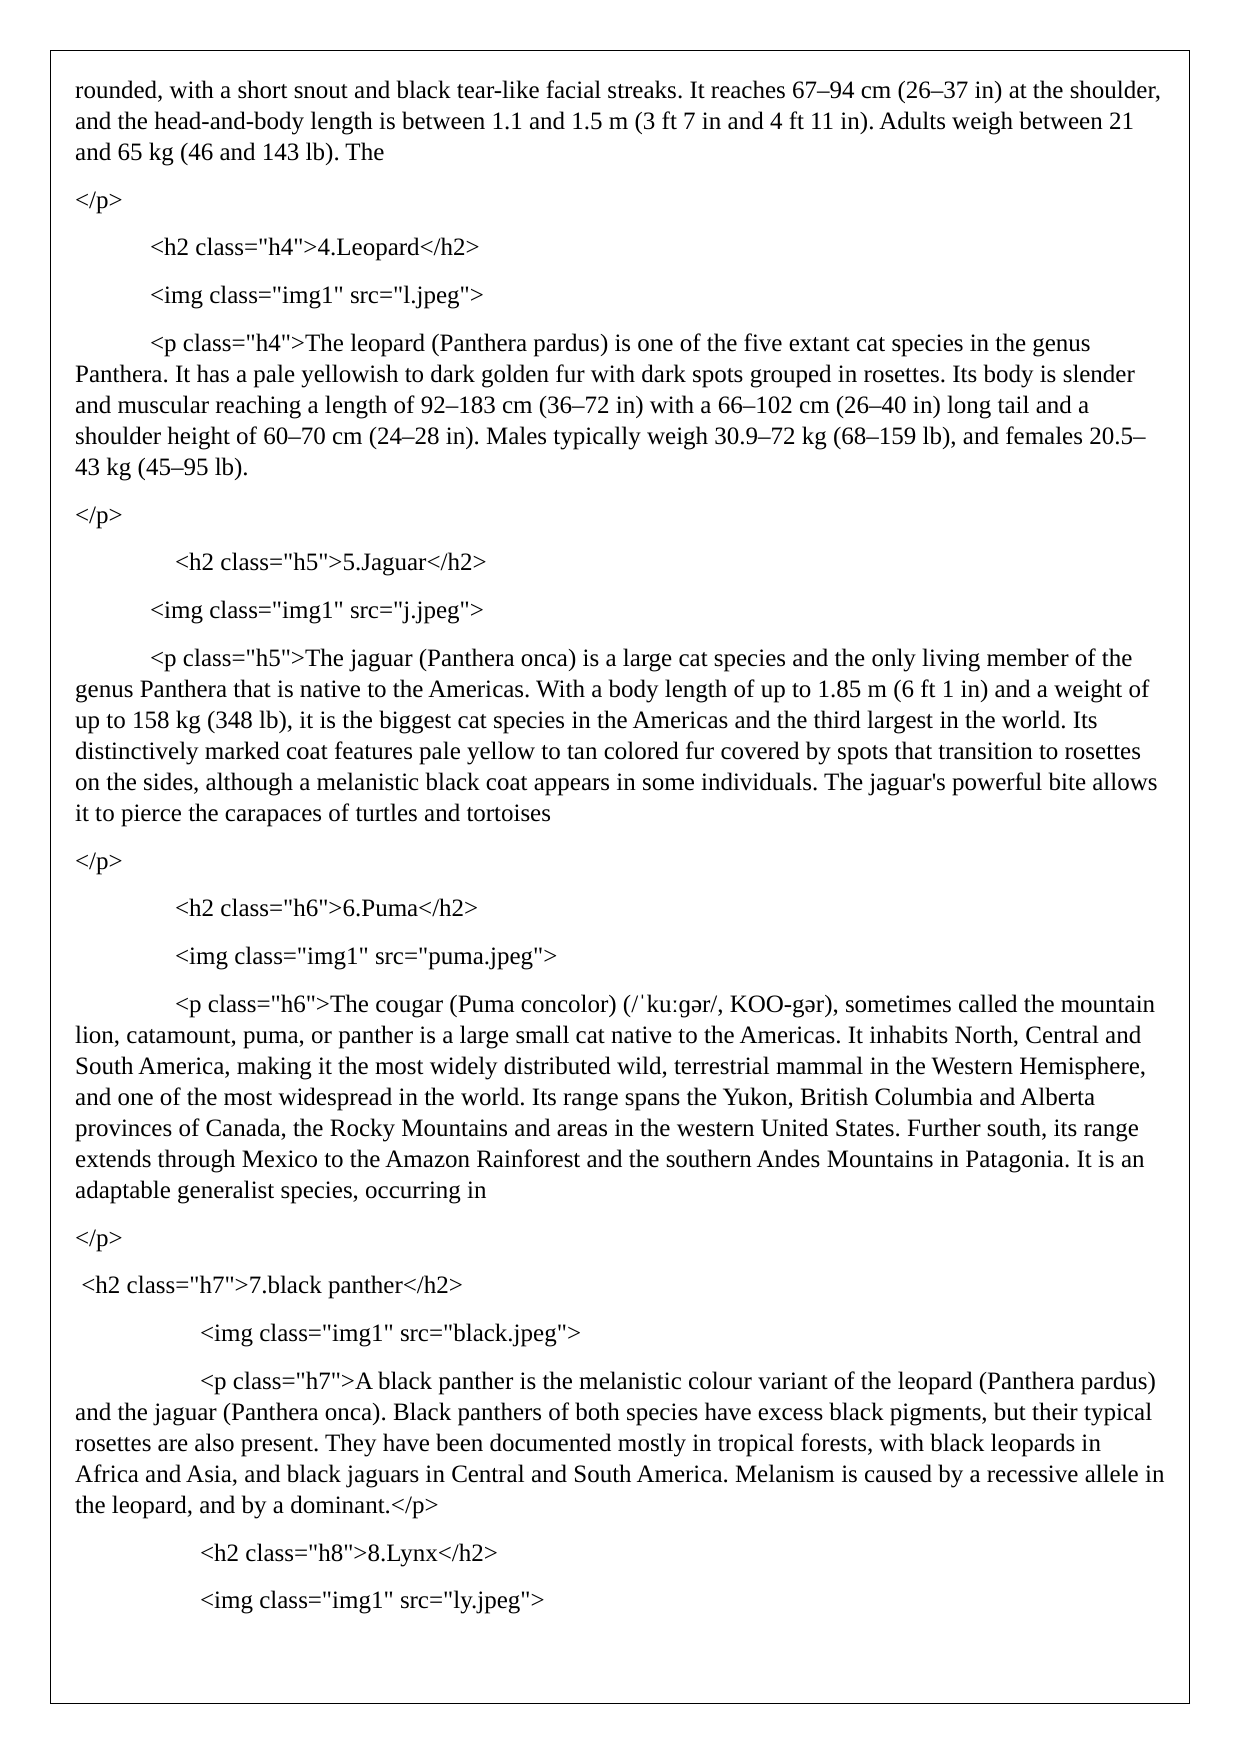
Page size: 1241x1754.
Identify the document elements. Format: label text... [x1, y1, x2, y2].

text <h2 class="h6">6.Puma</h2> [75, 893, 1165, 922]
text </p> [75, 1223, 1165, 1252]
text <h2 class="h5">5.Jaguar</h2> [75, 547, 1165, 576]
text <h2 class="h8">8.Lynx</h2> [75, 1538, 1165, 1567]
text <p class="h5">The jaguar (Panthera onca) is a large cat species and the only living member of the genus Panthera that is native to the Americas. With a body length of up to 1.85 m (6 ft 1 in) and a weight of up to 158 kg (348 lb), it is the biggest cat species in the Americas and the third largest in the world. Its distinctively marked coat features pale yellow to tan colored fur covered by spots that transition to rosettes on the sides, although a melanistic black coat appears in some individuals. The jaguar's powerful bite allows it to pierce the carapaces of turtles and tortoises [75, 643, 1165, 827]
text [75, 75, 1165, 166]
text <h2 class="h4">4.Leopard</h2> [75, 232, 1165, 261]
text <h2 class="h7">7.black panther</h2> [75, 1271, 1165, 1299]
text <img class="img1" src="l.jpeg"> [75, 280, 1165, 309]
text <img class="img1" src="black.jpeg"> [75, 1318, 1165, 1347]
text <img class="img1" src="puma.jpeg"> [75, 941, 1165, 970]
text </p> [75, 846, 1165, 874]
text <p class="h7">A black panther is the melanistic colour variant of the leopard (Panthera pardus) and the jaguar (Panthera onca). Black panthers of both species have excess black pigments, but their typical rosettes are also present. They have been documented mostly in tropical forests, with black leopards in Africa and Asia, and black jaguars in Central and South America. Melanism is caused by a recessive allele in the leopard, and by a dominant.</p> [75, 1366, 1165, 1519]
text <img class="img1" src="ly.jpeg"> [75, 1586, 1165, 1614]
text <p class="h6">The cougar (Puma concolor) (/ˈkuːɡər/, KOO-gər), sometimes called the mountain lion, catamount, puma, or panther is a large small cat native to the Americas. It inhabits North, Central and South America, making it the most widely distributed wild, terrestrial mammal in the Western Hemisphere, and one of the most widespread in the world. Its range spans the Yukon, British Columbia and Alberta provinces of Canada, the Rocky Mountains and areas in the western United States. Further south, its range extends through Mexico to the Amazon Rainforest and the southern Andes Mountains in Patagonia. It is an adaptable generalist species, occurring in [75, 989, 1165, 1204]
text </p> [75, 500, 1165, 528]
text </p> [75, 185, 1165, 213]
text <p class="h4">The leopard (Panthera pardus) is one of the five extant cat species in the genus Panthera. It has a pale yellowish to dark golden fur with dark spots grouped in rosettes. Its body is slender and muscular reaching a length of 92–183 cm (36–72 in) with a 66–102 cm (26–40 in) long tail and a shoulder height of 60–70 cm (24–28 in). Males typically weigh 30.9–72 kg (68–159 lb), and females 20.5–43 kg (45–95 lb). [75, 328, 1165, 481]
text <img class="img1" src="j.jpeg"> [75, 595, 1165, 624]
